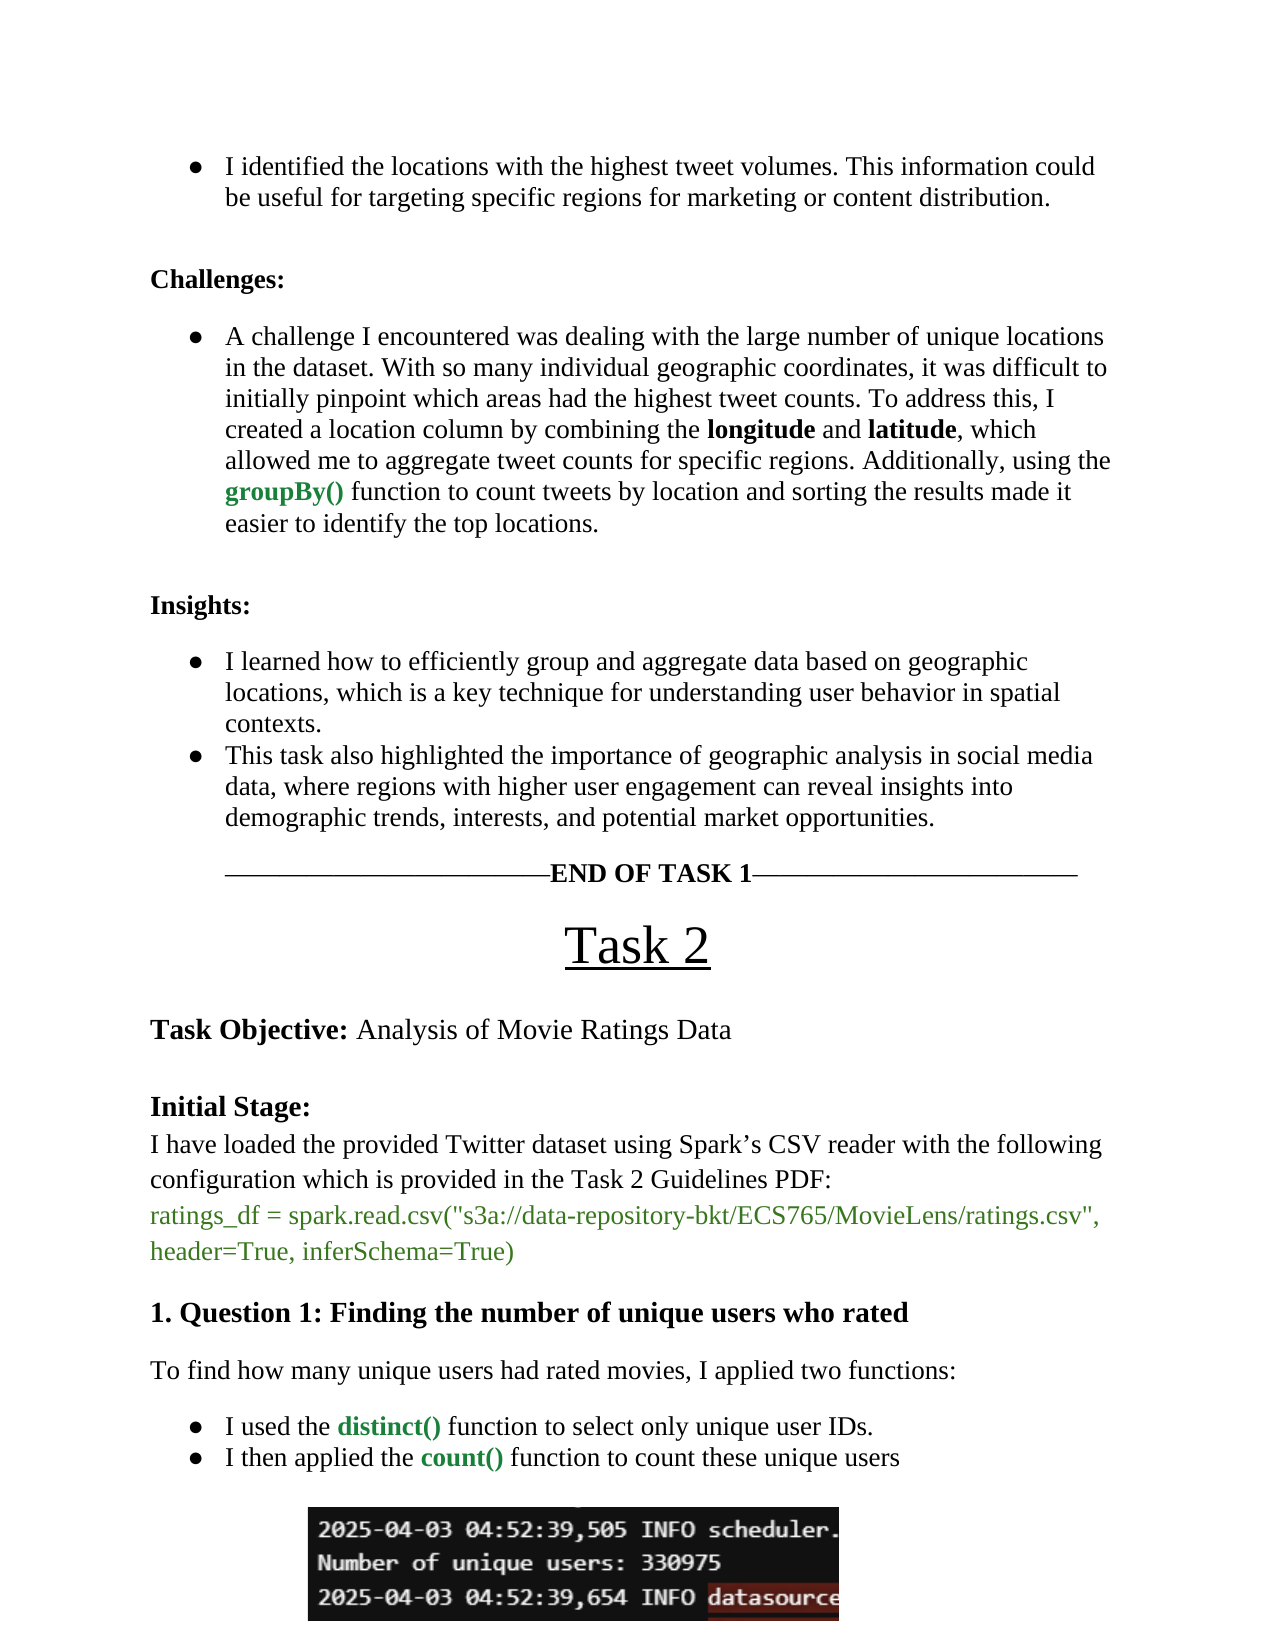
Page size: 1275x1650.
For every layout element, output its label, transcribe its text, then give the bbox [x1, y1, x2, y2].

list A challenge I encountered was dealing with the large number of unique locations in the dataset. With so many individual geographic coordinates, it was difficult to initially pinpoint which areas had the highest tweet counts. To address this, I created a location column by combining the longitude and latitude, which allowed me to aggregate tweet counts for specific regions. Additionally, using the groupBy() function to count tweets by location and sorting the results made it easier to identify the top locations. [187, 320, 1125, 564]
picture [307, 1507, 839, 1621]
text To find how many unique users had rated movies, I applied two functions: [150, 1354, 1125, 1385]
text I have loaded the provided Twitter dataset using Spark’s CSV reader with the following configuration which is provided in the Task 2 Guidelines PDF: [150, 1128, 1125, 1194]
text ————————————END OF TASK 1———————————— [225, 857, 1125, 888]
list I learned how to efficiently group and aggregate data based on geographic locations, which is a key technique for understanding user behavior in spatial contexts. [187, 645, 1125, 739]
list This task also highlighted the importance of geographic analysis in social media data, where regions with higher user engagement can reveal insights into demographic trends, interests, and potential market opportunities. [187, 739, 1125, 832]
text 1. Question 1: Finding the number of unique users who rated [150, 1296, 1125, 1329]
text Challenges: [150, 264, 1125, 295]
text ratings_df = spark.read.csv("s3a://data-repository-bkt/ECS765/MovieLens/ratings.csv", header=True, inferSchema=True) [150, 1199, 1125, 1266]
title Task 2 [150, 913, 1125, 976]
text Insights: [150, 589, 1125, 620]
text Initial Stage: [150, 1089, 1125, 1123]
list I identified the locations with the highest tweet volumes. This information could be useful for targeting specific regions for marketing or content distribution. [187, 150, 1125, 239]
text Task Objective: Analysis of Movie Ratings Data [150, 1012, 1125, 1046]
list I used the distinct() function to select only unique user IDs. [187, 1410, 1125, 1441]
list I then applied the count() function to count these unique users [187, 1441, 1125, 1473]
